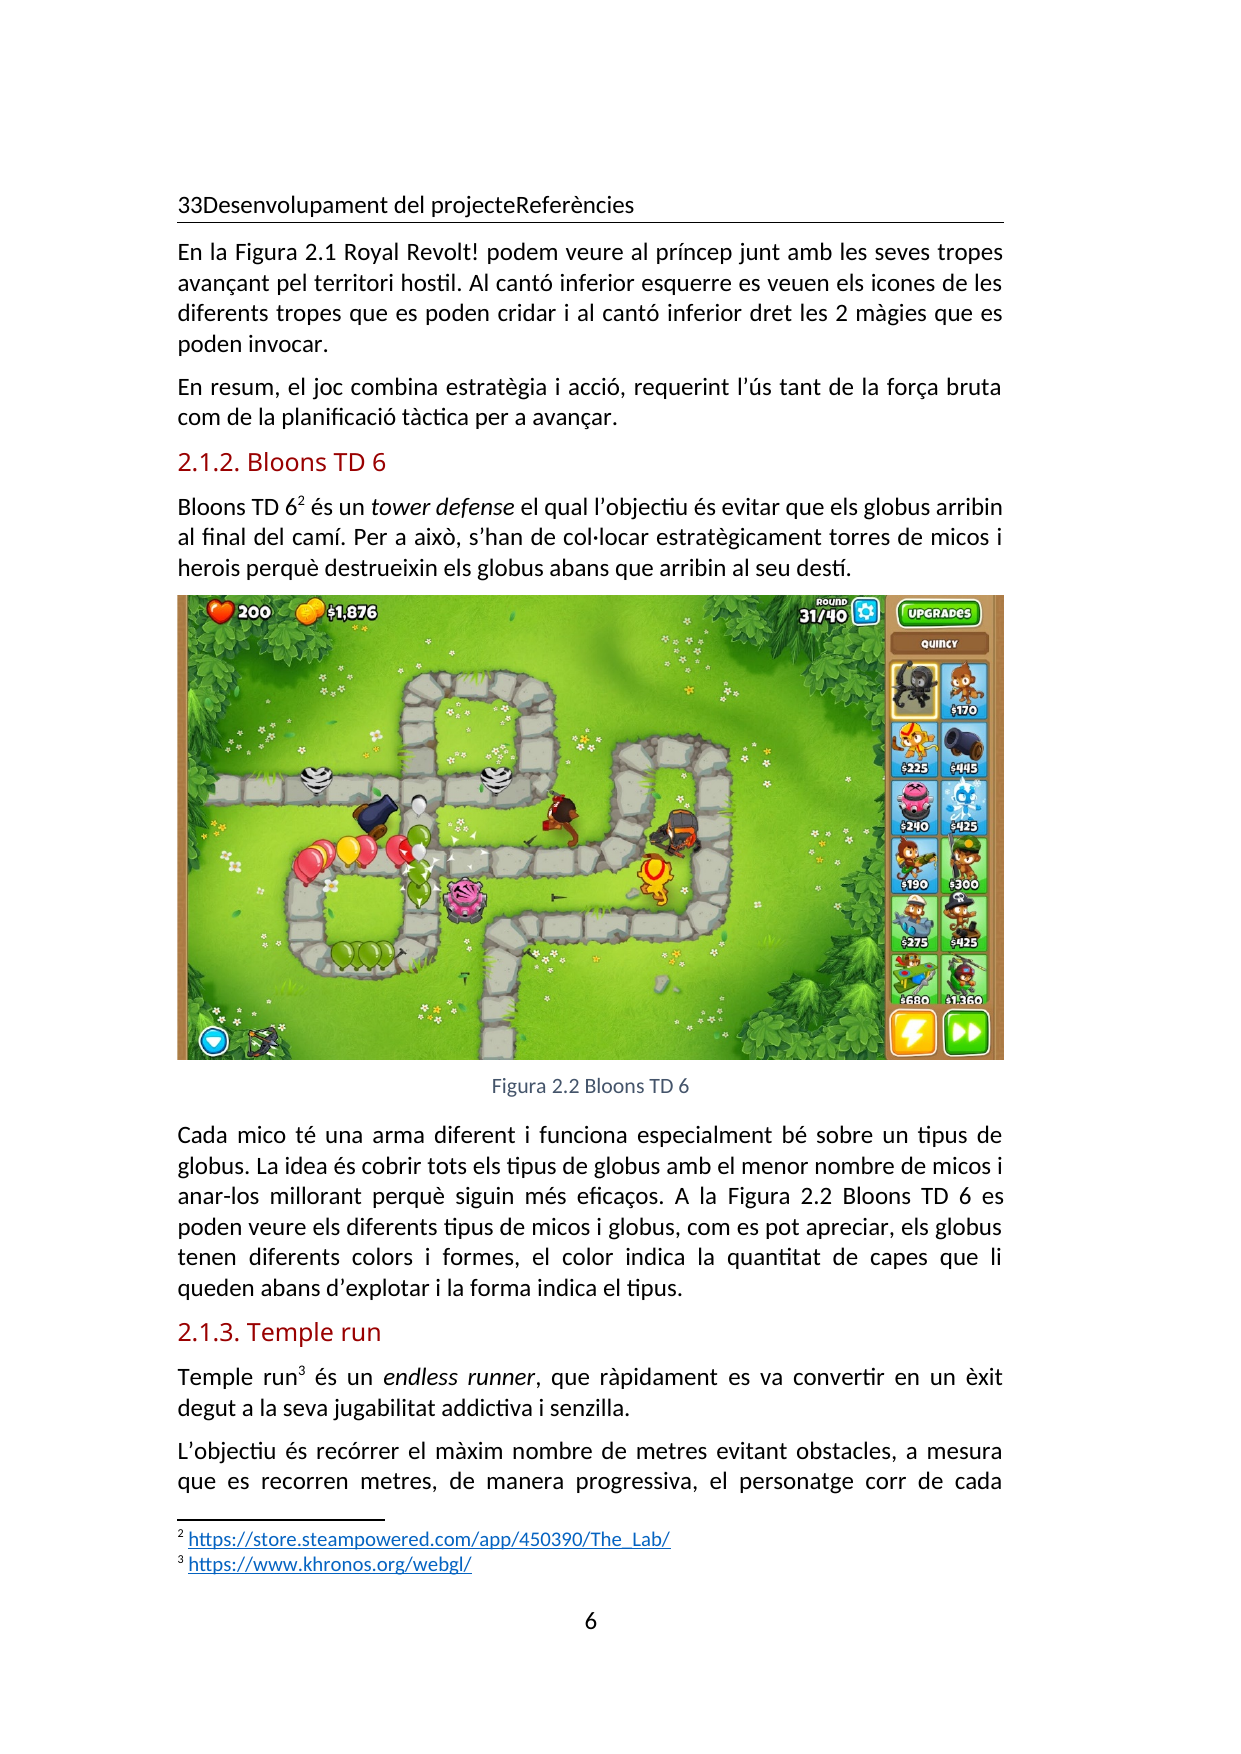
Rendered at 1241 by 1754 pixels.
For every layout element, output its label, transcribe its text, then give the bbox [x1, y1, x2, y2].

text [177, 1435, 1004, 1496]
text Cada mico té una arma diferent i funciona especialment bé sobre un tipus de globus. La idea és cobrir tots els tipus de globus amb el menor nombre de micos i anar-los millorant perquè siguin més eficaços. A la Figura 2.2 Bloons TD 6 es poden veure els diferents tipus de micos i globus, com es pot apreciar, els globus tenen diferents colors i formes, el color indica la quantitat de capes que li queden abans d’explotar i la forma indica el tipus. [177, 1119, 1004, 1302]
text Temple run és un endless runner, que ràpidament es va convertir en un èxit degut a la seva jugabilitat addictiva i senzilla. [177, 1361, 1004, 1422]
text Bloons TD 6 és un tower defense el qual l’objectiu és evitar que els globus arribin al final del camí. Per a això, s’han de col·locar estratègicament torres de micos i herois perquè destrueixin els globus abans que arribin al seu destí. [177, 491, 1004, 582]
picture [177, 595, 1004, 1060]
text En la Figura 2.1 Royal Revolt! podem veure al príncep junt amb les seves tropes avançant pel territori hostil. Al cantó inferior esquerre es veuen els icones de les diferents tropes que es poden cridar i al cantó inferior dret les 2 màgies que es poden invocar. [177, 236, 1004, 358]
text En resum, el joc combina estratègia i acció, requerint l’ús tant de la força bruta com de la planificació tàctica per a avançar. [177, 371, 1004, 432]
text Figura 2.2 Bloons TD 6 [177, 1072, 1004, 1098]
subtitle Bloons TD 6 [177, 444, 1004, 478]
subtitle Temple run [177, 1315, 1004, 1349]
